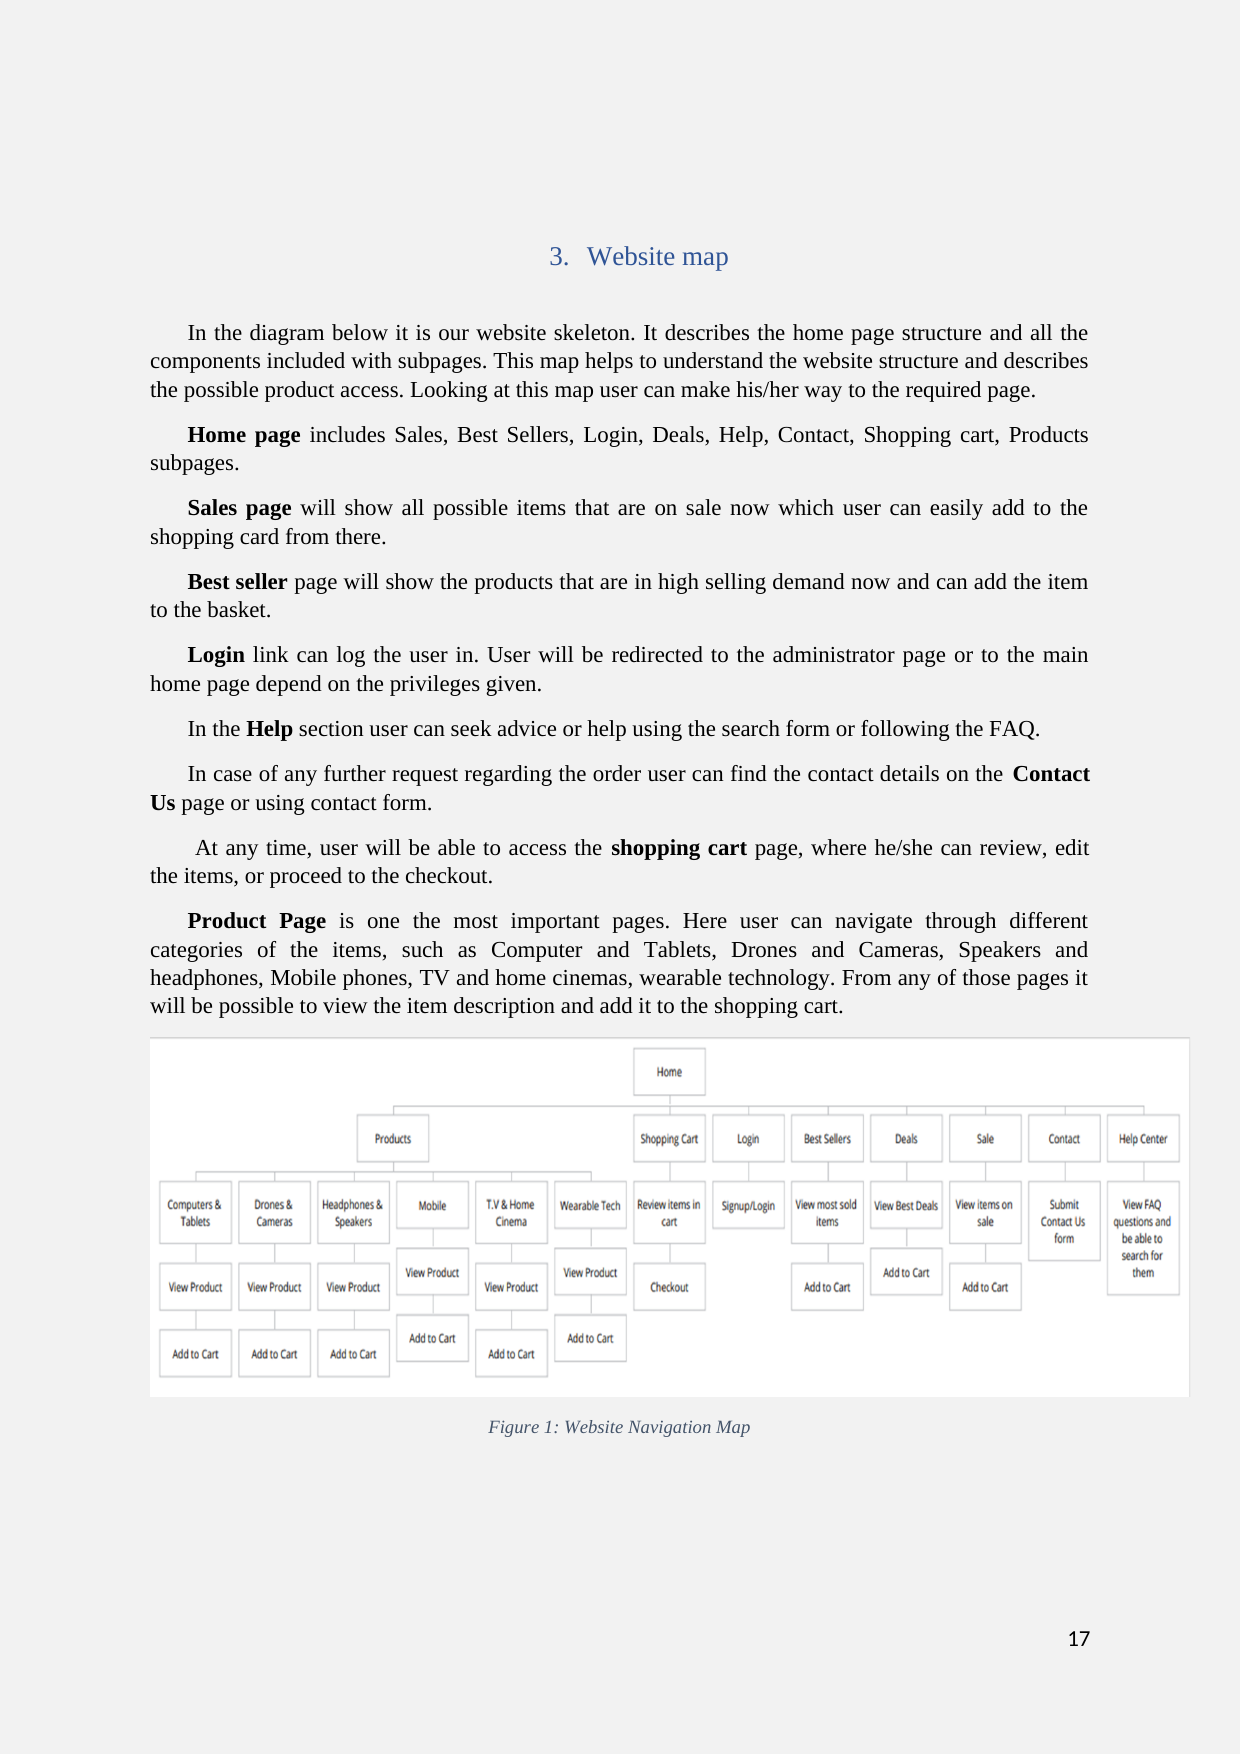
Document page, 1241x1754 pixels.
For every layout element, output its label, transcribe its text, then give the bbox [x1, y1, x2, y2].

text Home page includes Sales, Best Sellers, Login, Deals, Help, Contact, Shopping cart, Products subpages. [150, 421, 1090, 476]
text Login link can log the user in. User will be redirected to the administrator page or to the main home page depend on the privileges given. [150, 641, 1090, 696]
text At any time, user will be able to access the shopping cart page, where he/she can review, edit the items, or proceed to the checkout. [150, 834, 1090, 888]
text In the diagram below it is our website skeleton. It describes the home page structure and all the components included with subpages. This map helps to understand the website structure and describes the possible product access. Looking at this map user can make his/her way to the required page. [150, 319, 1090, 402]
text Figure 1: Website Navigation Map [150, 1416, 1090, 1437]
text Product Page is one the most important pages. Here user can navigate through different categories of the items, such as Computer and Tablets, Drones and Cameras, Speakers and headphones, Mobile phones, TV and home cinemas, wearable technology. From any of those pages it will be possible to view the item description and add it to the shopping cart. [150, 907, 1090, 1019]
text Best seller page will show the products that are in high selling demand now and can add the item to the basket. [150, 568, 1090, 623]
text In case of any further request regarding the order user can find the contact details on the Contact Us page or using contact form. [150, 760, 1090, 815]
subtitle Website map [187, 240, 1090, 271]
picture [150, 1037, 1191, 1397]
text Sales page will show all possible items that are on sale now which user can easily add to the shopping card from there. [150, 494, 1090, 549]
text In the Help section user can seek advice or help using the search form or following the FAQ. [150, 715, 1090, 741]
